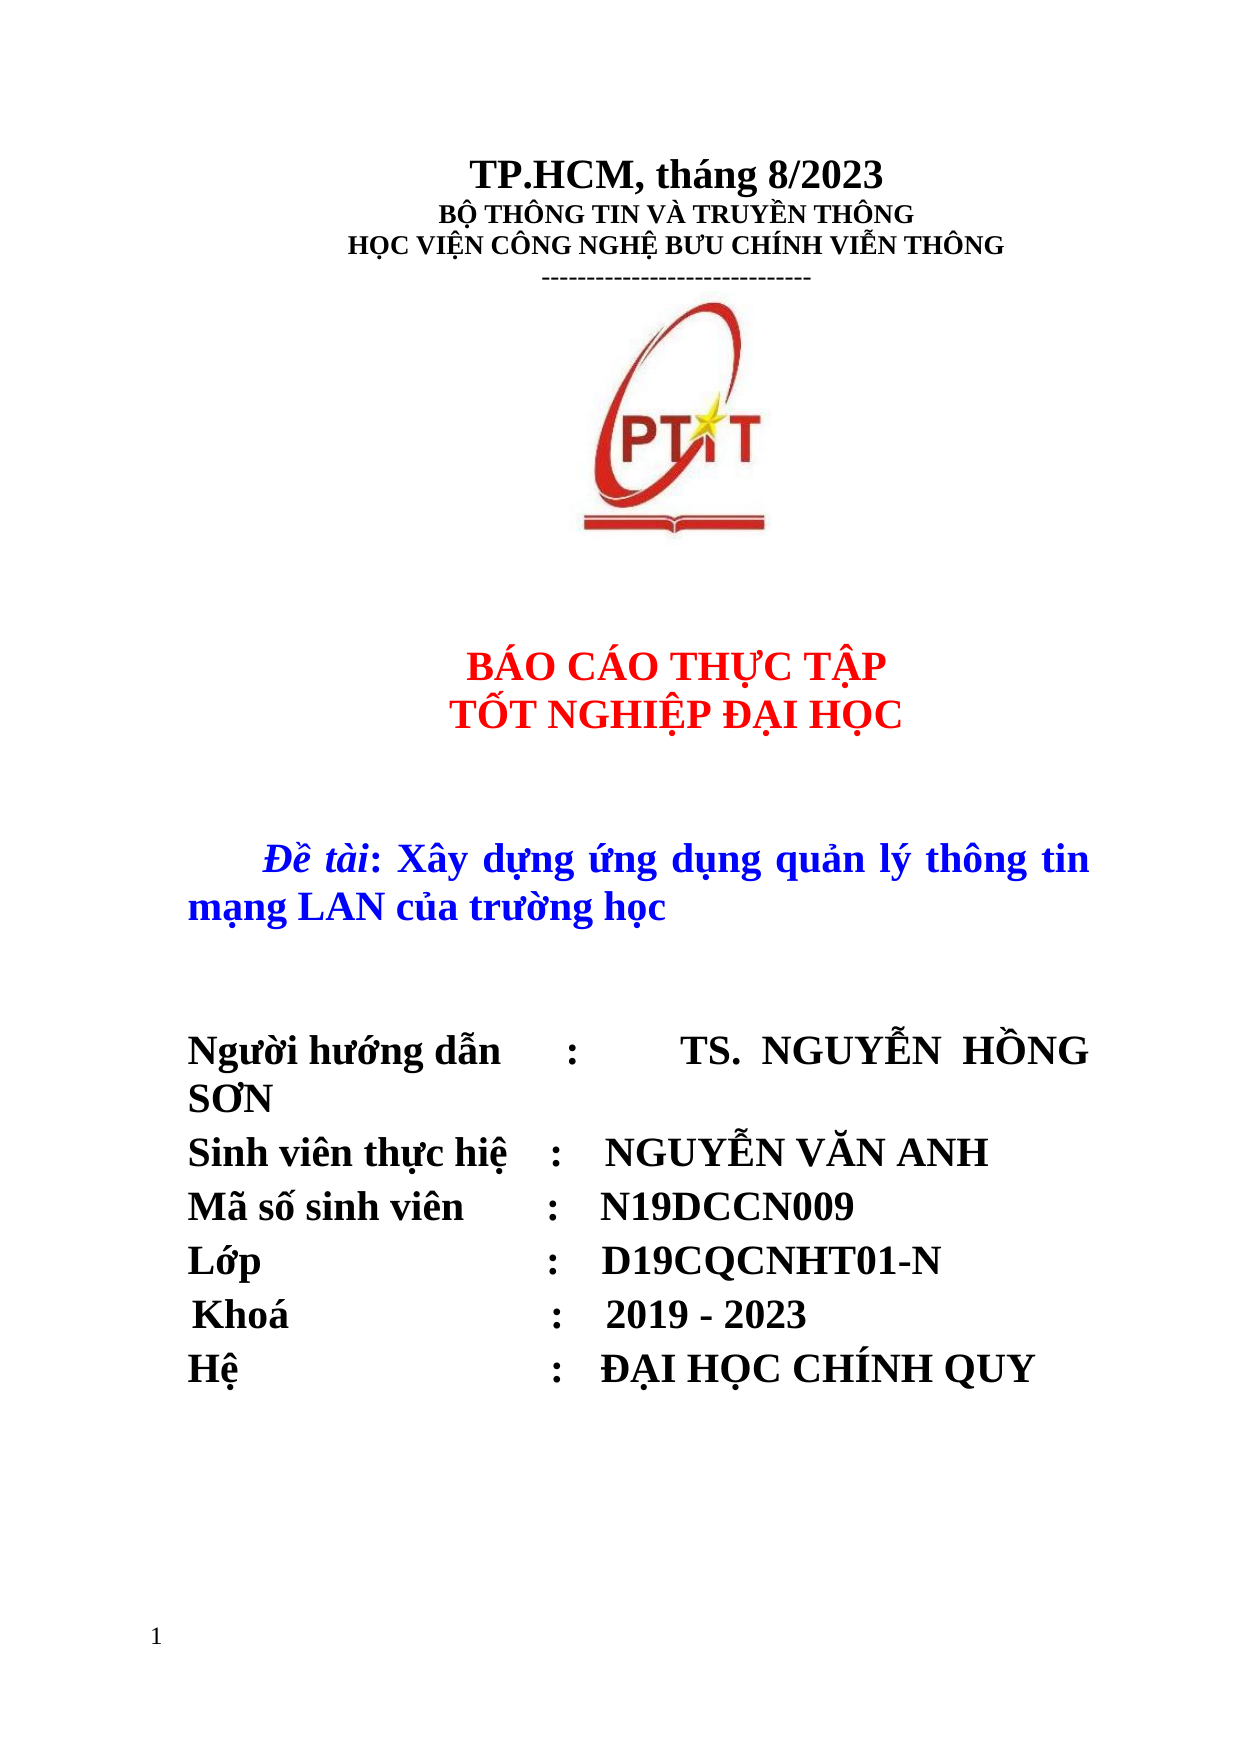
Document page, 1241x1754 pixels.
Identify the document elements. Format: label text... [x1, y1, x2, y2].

text Mã số sinh viên : N19DCCN009 [150, 1181, 1090, 1229]
text Khoá : 2019 - 2023 [150, 1290, 1090, 1338]
text ------------------------------ [187, 260, 1090, 291]
text Đề tài: Xây dựng ứng dụng quản lý thông tin mạng LAN của trường học [187, 833, 1090, 929]
text Lớp : D19CQCNHT01-N [150, 1236, 1090, 1283]
text BỘ THÔNG TIN VÀ TRUYỀN THÔNG [187, 198, 1090, 229]
text BÁO CÁO THỰC TẬP [187, 642, 1090, 690]
text HỌC VIỆN CÔNG NGHỆ BƯU CHÍNH VIỄN THÔNG [187, 229, 1090, 260]
text Hệ : ĐẠI HỌC CHÍNH QUY [150, 1344, 1090, 1392]
picture [549, 291, 804, 546]
text Người hướng dẫn : TS. NGUYỄN HỒNG SƠN [187, 1025, 1090, 1121]
text TỐT NGHIỆP ĐẠI HỌC [187, 690, 1090, 738]
text TP.HCM, tháng 8/2023 [187, 150, 1090, 198]
text Sinh viên thực hiệ : NGUYỄN VĂN ANH [150, 1127, 1090, 1175]
